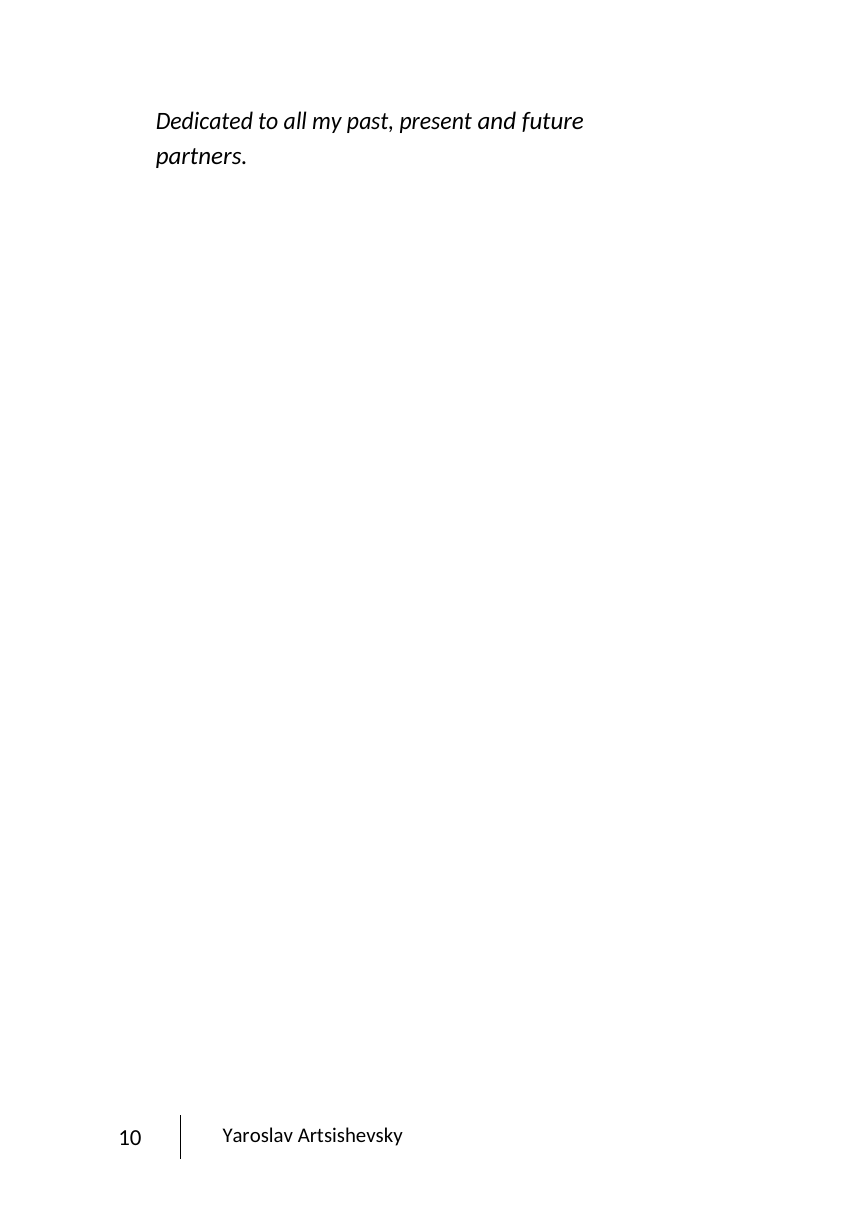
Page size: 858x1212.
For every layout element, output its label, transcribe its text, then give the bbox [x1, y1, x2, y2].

text Dedicated to all my past, present and future partners. [156, 105, 670, 171]
